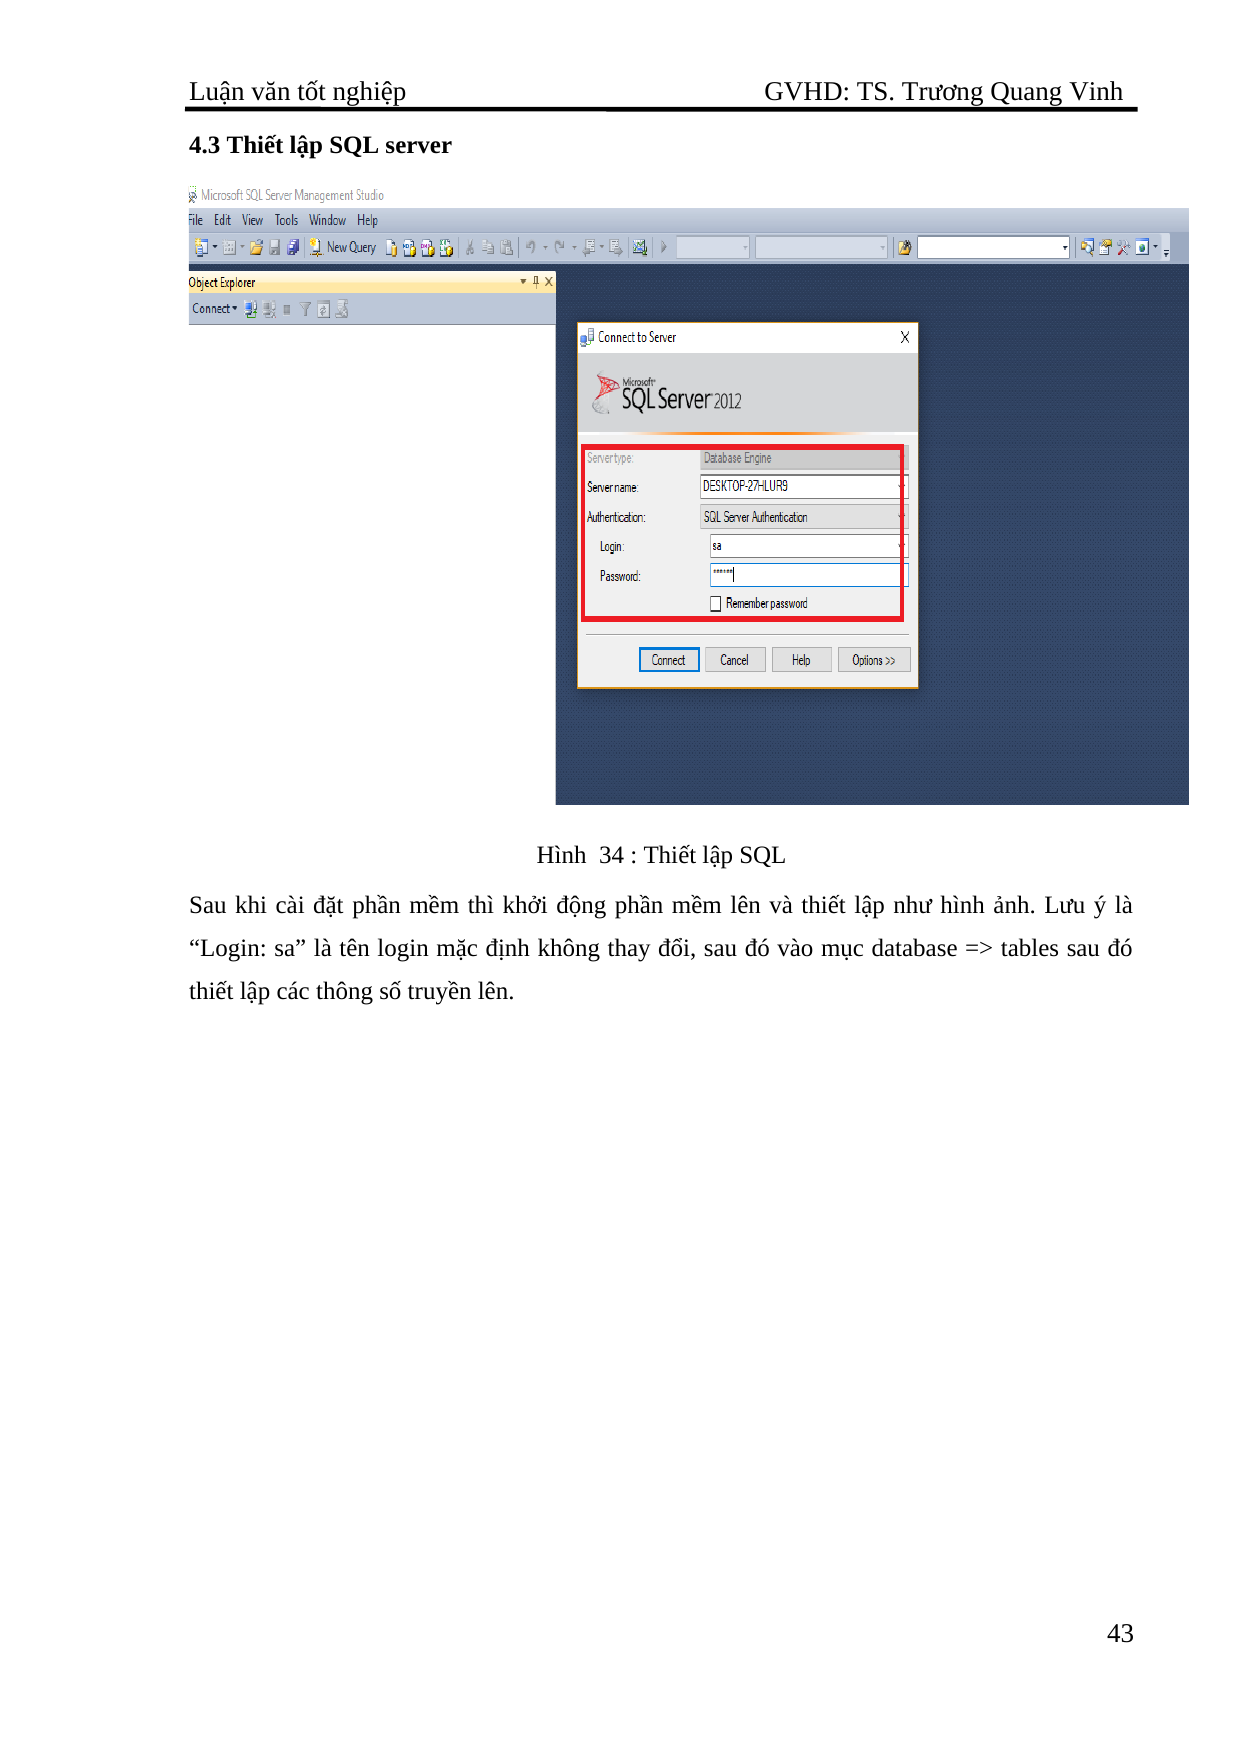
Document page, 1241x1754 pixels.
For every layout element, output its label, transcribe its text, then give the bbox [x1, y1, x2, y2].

text Hình 34 : Thiết lập SQL [189, 841, 1134, 869]
picture [188, 185, 1189, 805]
text Sau khi cài đặt phần mềm thì khởi động phần mềm lên và thiết lập như hình ảnh. Lưu ý là “Login: sa” là tên login mặc định không thay đổi, sau đó vào mục database => tables sau đó thiết lập các thông số truyền lên. [189, 890, 1134, 1005]
subtitle 4.3 Thiết lập SQL server [189, 130, 1134, 159]
